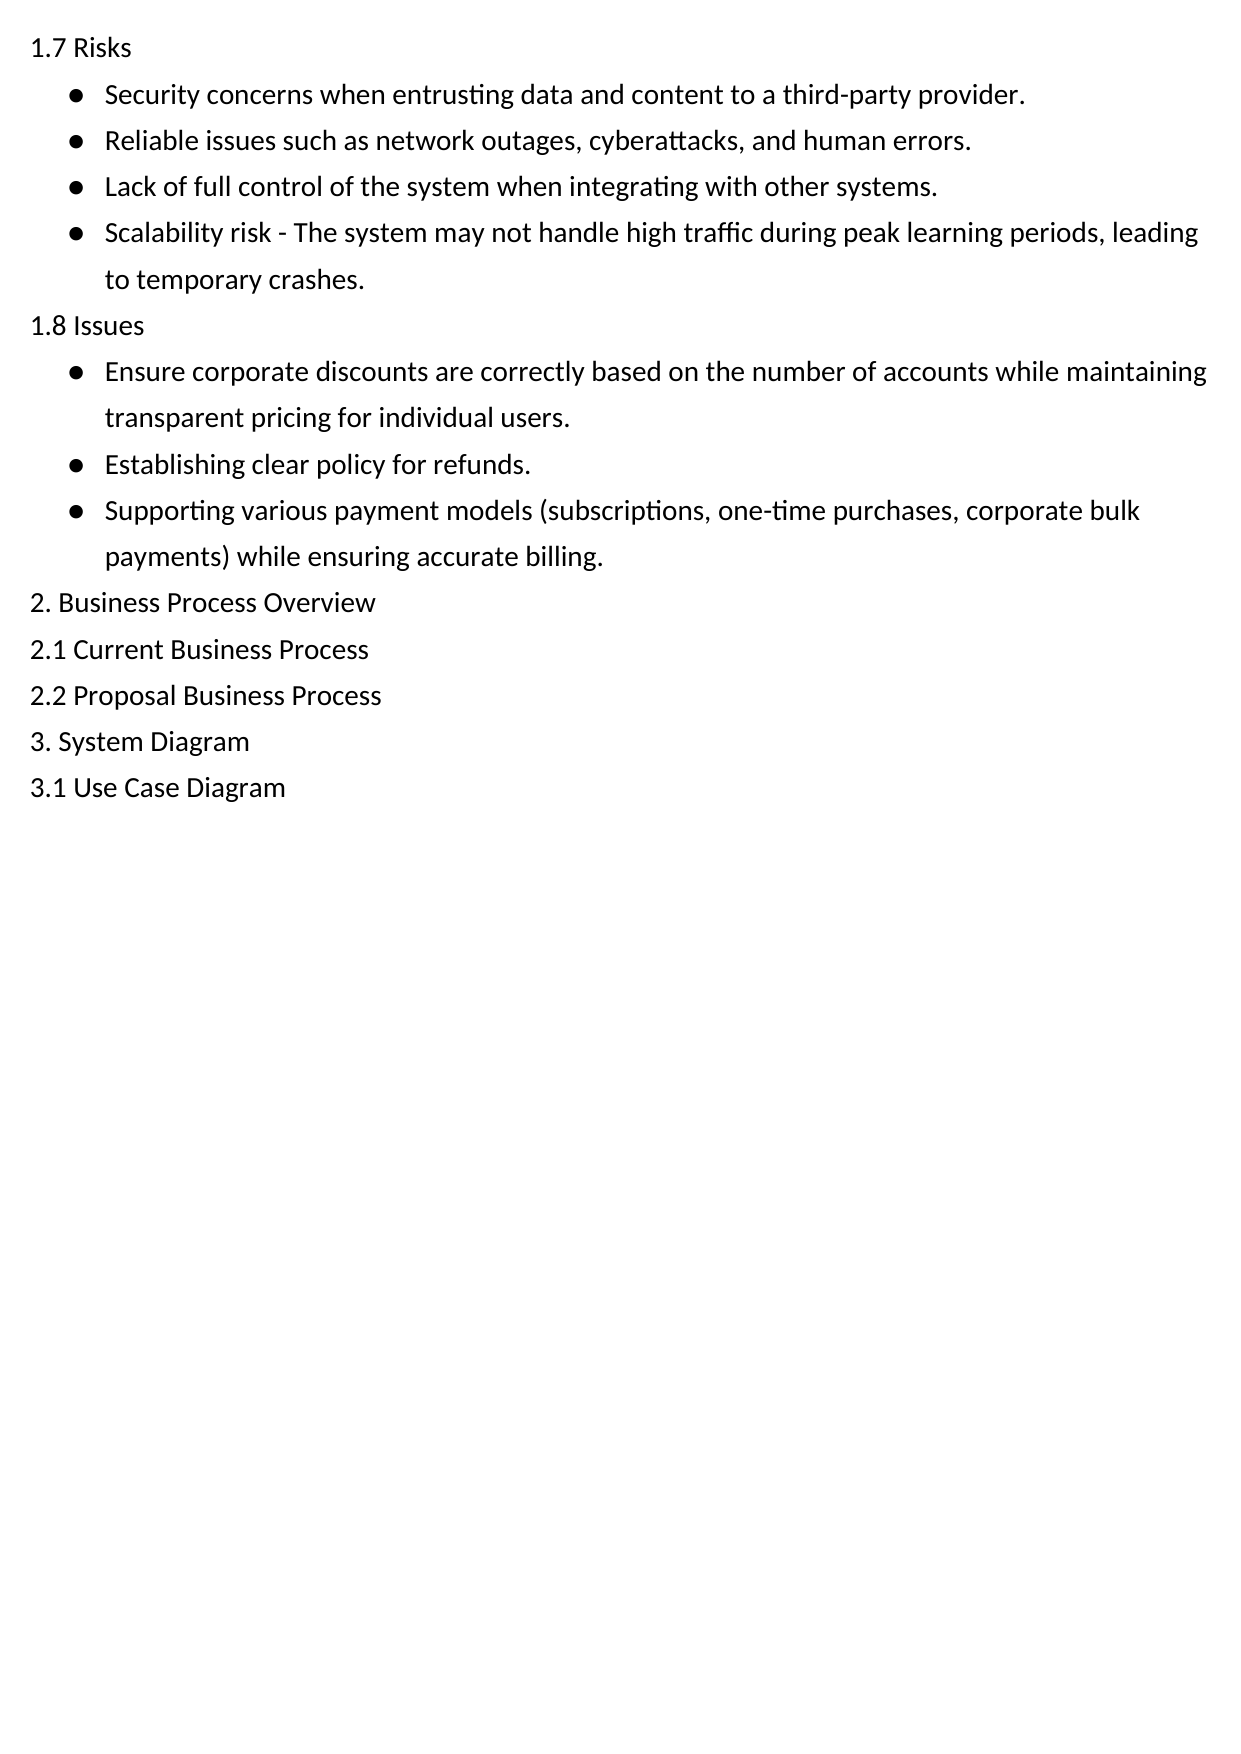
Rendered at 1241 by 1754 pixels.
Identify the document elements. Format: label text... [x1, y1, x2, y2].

subtitle 2. Business Process Overview [29, 584, 1211, 620]
subtitle 3.1 Use Case Diagram [29, 769, 1211, 805]
list Establishing clear policy for refunds. [67, 446, 1211, 481]
list Scalability risk - The system may not handle high traffic during peak learning periods, leading to temporary crashes. [67, 214, 1211, 296]
list Supporting various payment models (subscriptions, one-time purchases, corporate bulk payments) while ensuring accurate billing. [67, 492, 1211, 574]
list Ensure corporate discounts are correctly based on the number of accounts while maintaining transparent pricing for individual users. [67, 353, 1211, 435]
subtitle 2.1 Current Business Process [29, 631, 1211, 666]
subtitle 1.7 Risks [29, 29, 1211, 65]
subtitle 1.8 Issues [29, 307, 1211, 343]
list Reliable issues such as network outages, cyberattacks, and human errors. [67, 122, 1211, 158]
subtitle 2.2 Proposal Business Process [29, 677, 1211, 713]
list Security concerns when entrusting data and content to a third-party provider. [67, 76, 1211, 111]
list Lack of full control of the system when integrating with other systems. [67, 168, 1211, 204]
subtitle 3. System Diagram [29, 723, 1211, 759]
